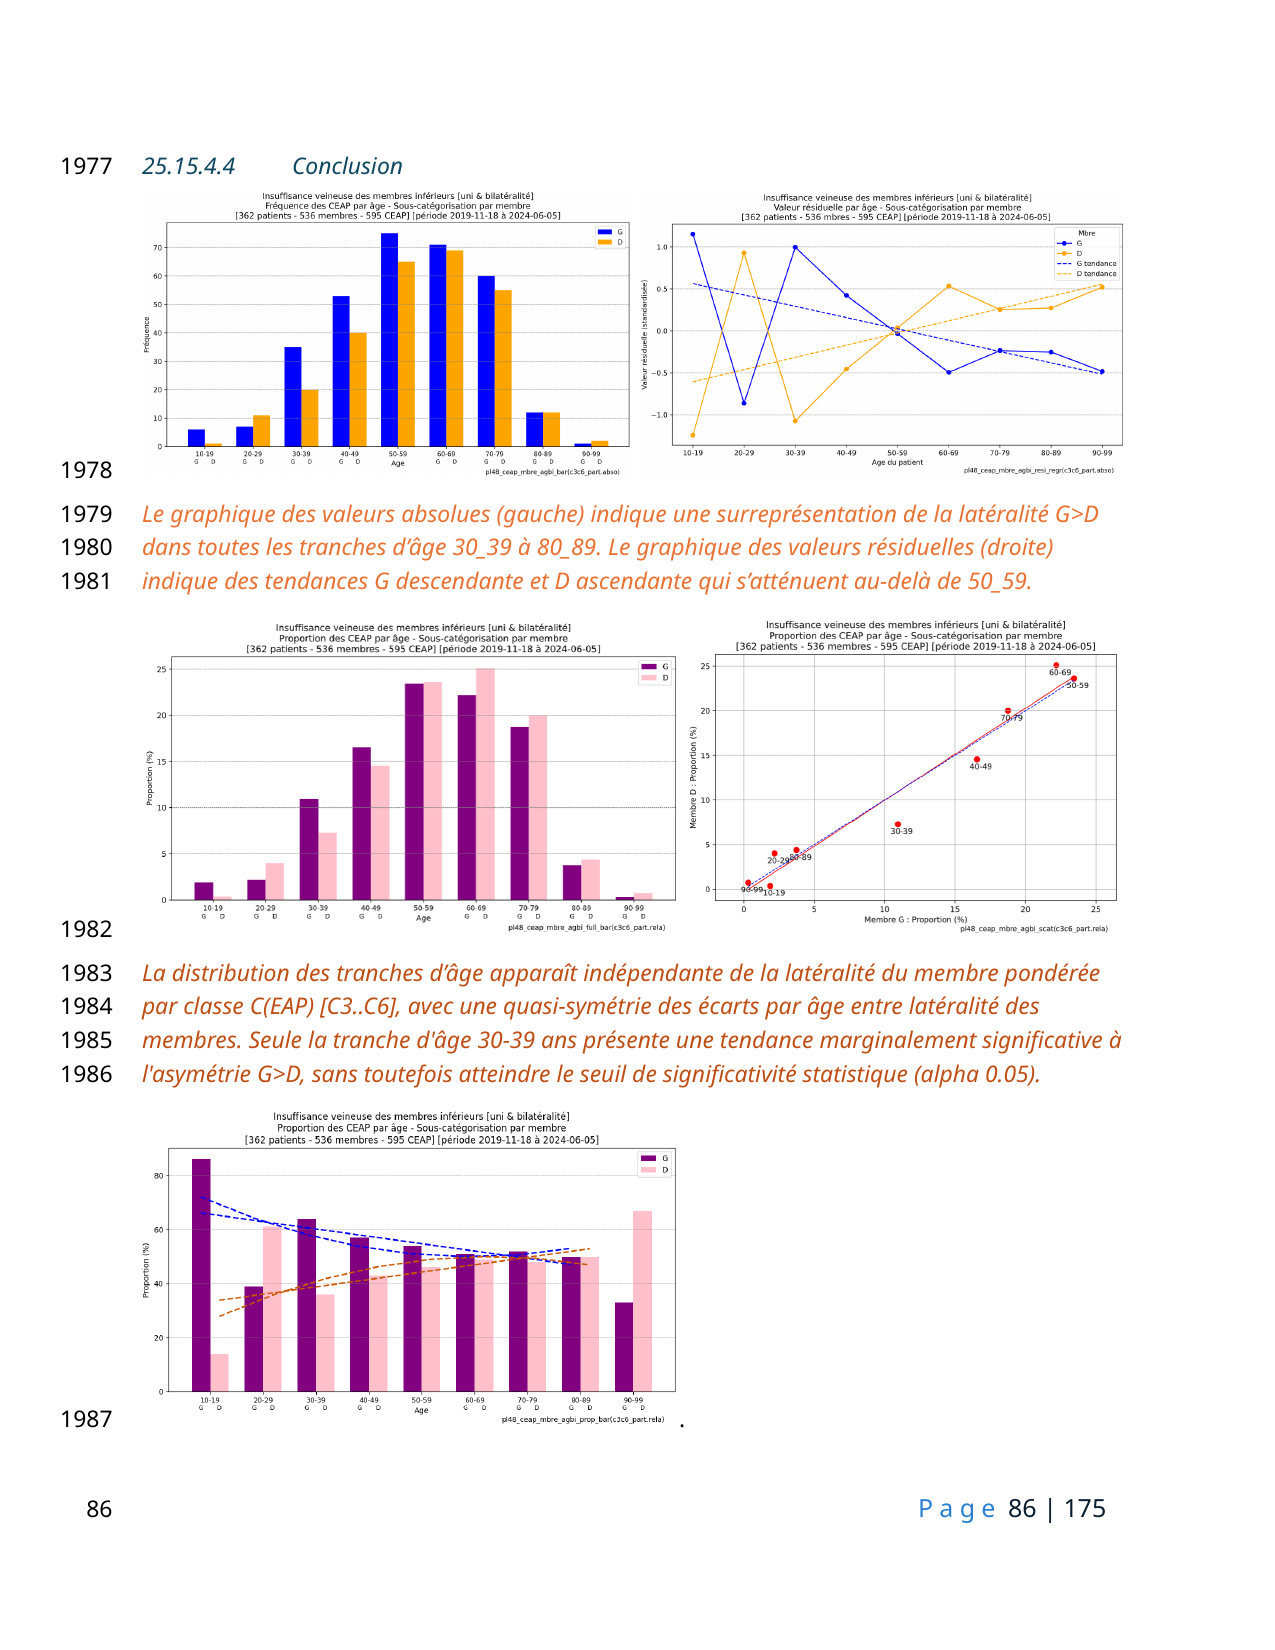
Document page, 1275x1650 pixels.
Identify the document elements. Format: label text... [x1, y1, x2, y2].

picture [637, 188, 1126, 479]
subtitle Conclusion [142, 150, 1133, 181]
text Le graphique des valeurs absolues (gauche) indique une surreprésentation de la latéralité G>D dans toutes les tranches d’âge 30_39 à 80_89. Le graphique des valeurs résiduelles (droite) indique des tendances G descendante et D ascendante qui s’atténuent au-delà de 50_59. [142, 497, 1133, 596]
picture [685, 615, 1121, 938]
picture [141, 1108, 679, 1427]
picture [141, 616, 680, 938]
picture [141, 187, 632, 479]
text La distribution des tranches d’âge apparaît indépendante de la latéralité du membre pondérée par classe C(EAP) [C3..C6], avec une quasi-symétrie des écarts par âge entre latéralité des membres. Seule la tranche d'âge 30-39 ans présente une tendance marginalement significative à l'asymétrie G>D, sans toutefois atteindre le seuil de significativité statistique (alpha 0.05). [142, 957, 1133, 1089]
